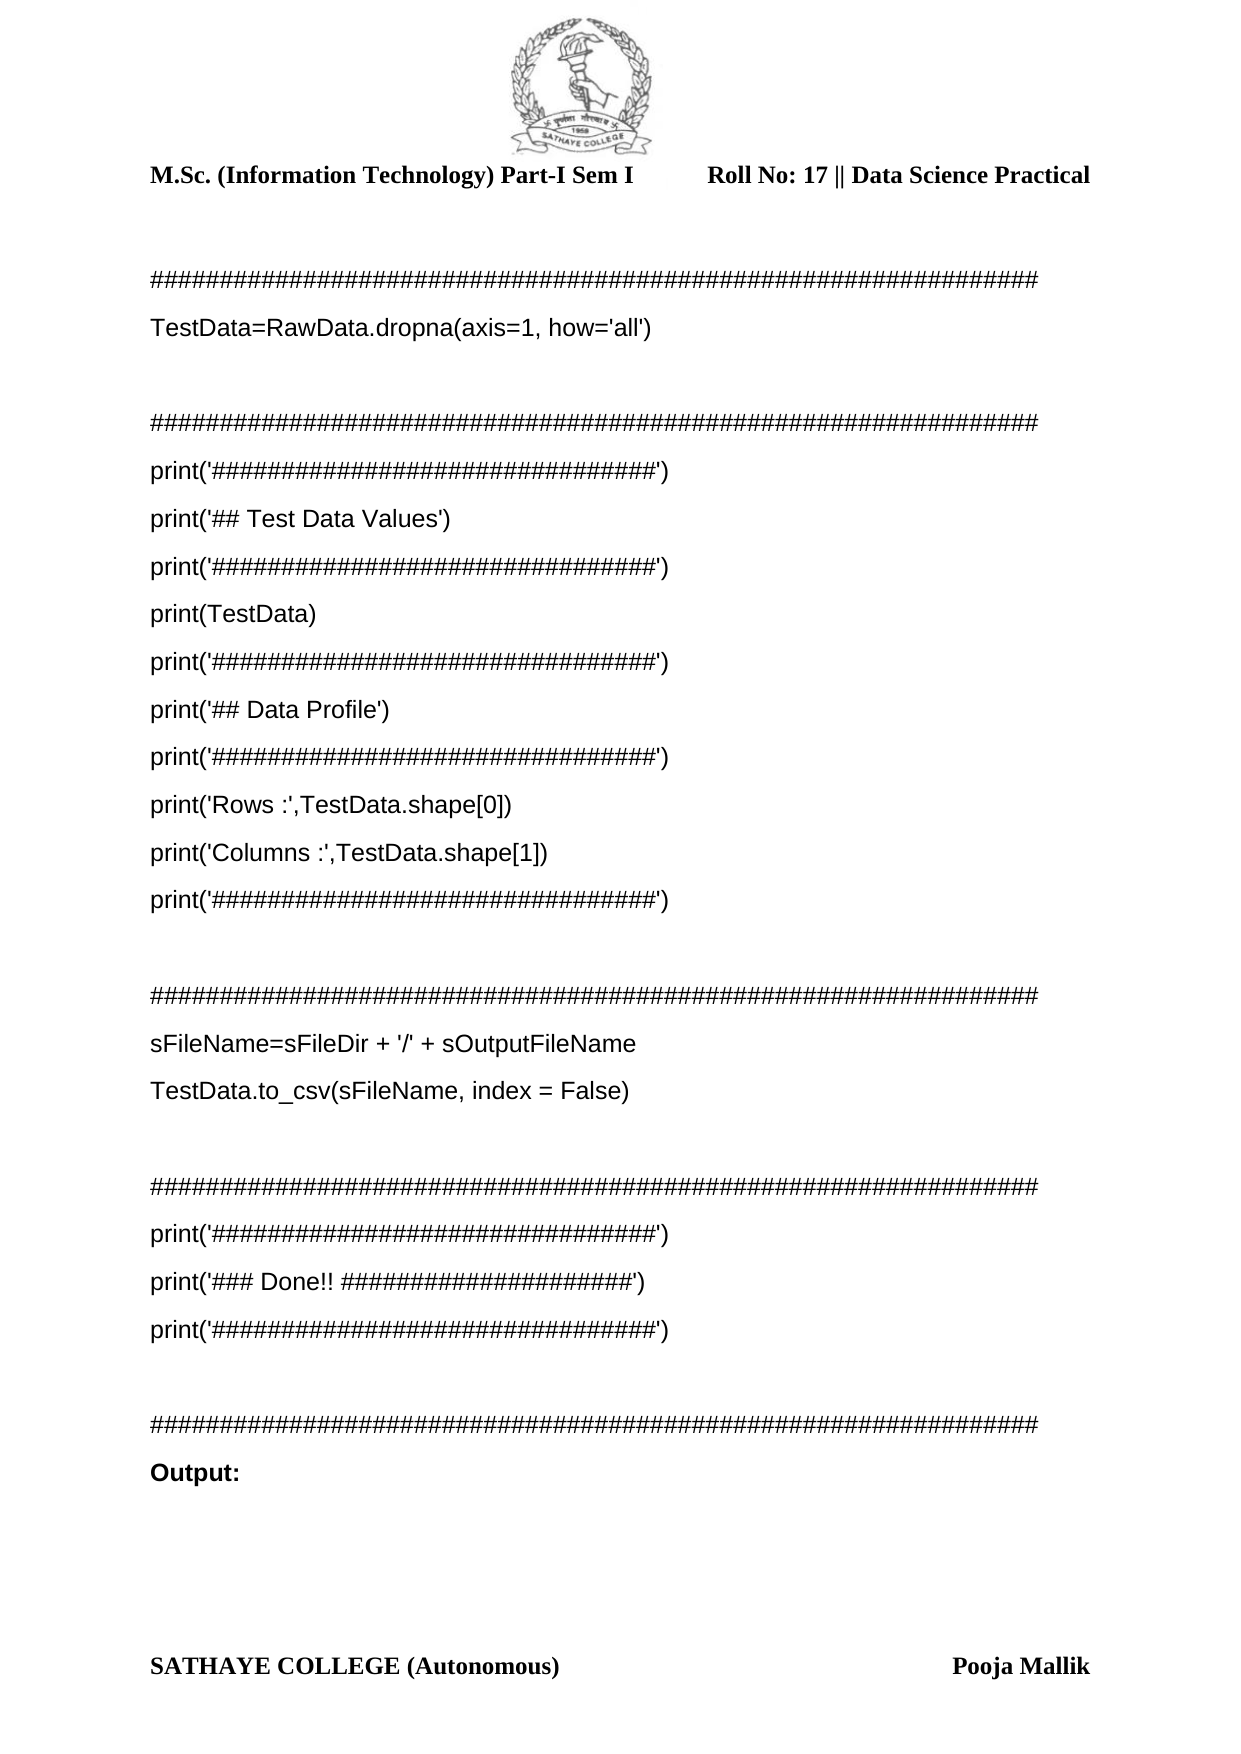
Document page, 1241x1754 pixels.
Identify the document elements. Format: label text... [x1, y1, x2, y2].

text print(TestData) [150, 599, 1090, 628]
text print('## Test Data Values') [150, 504, 1090, 532]
text print('################################') [150, 1219, 1090, 1248]
text print('## Data Profile') [150, 694, 1090, 723]
text ################################################################ [150, 1410, 1090, 1439]
text print('################################') [150, 885, 1090, 914]
text ################################################################ [150, 408, 1090, 437]
text print('################################') [150, 742, 1090, 771]
text print('### Done!! #####################') [150, 1267, 1090, 1296]
text print('################################') [150, 1315, 1090, 1343]
text TestData=RawData.dropna(axis=1, how='all') [150, 313, 1090, 342]
text print('Columns :',TestData.shape[1]) [150, 838, 1090, 866]
picture [508, 0, 668, 190]
text ################################################################ [150, 981, 1090, 1009]
text print('################################') [150, 647, 1090, 676]
text ################################################################ [150, 265, 1090, 294]
text print('Rows :',TestData.shape[0]) [150, 790, 1090, 819]
text print('################################') [150, 551, 1090, 580]
text TestData.to_csv(sFileName, index = False) [150, 1076, 1090, 1105]
text sFileName=sFileDir + '/' + sOutputFileName [150, 1028, 1090, 1057]
text print('################################') [150, 456, 1090, 485]
text ################################################################ [150, 1172, 1090, 1200]
text Output: [150, 1458, 1090, 1487]
